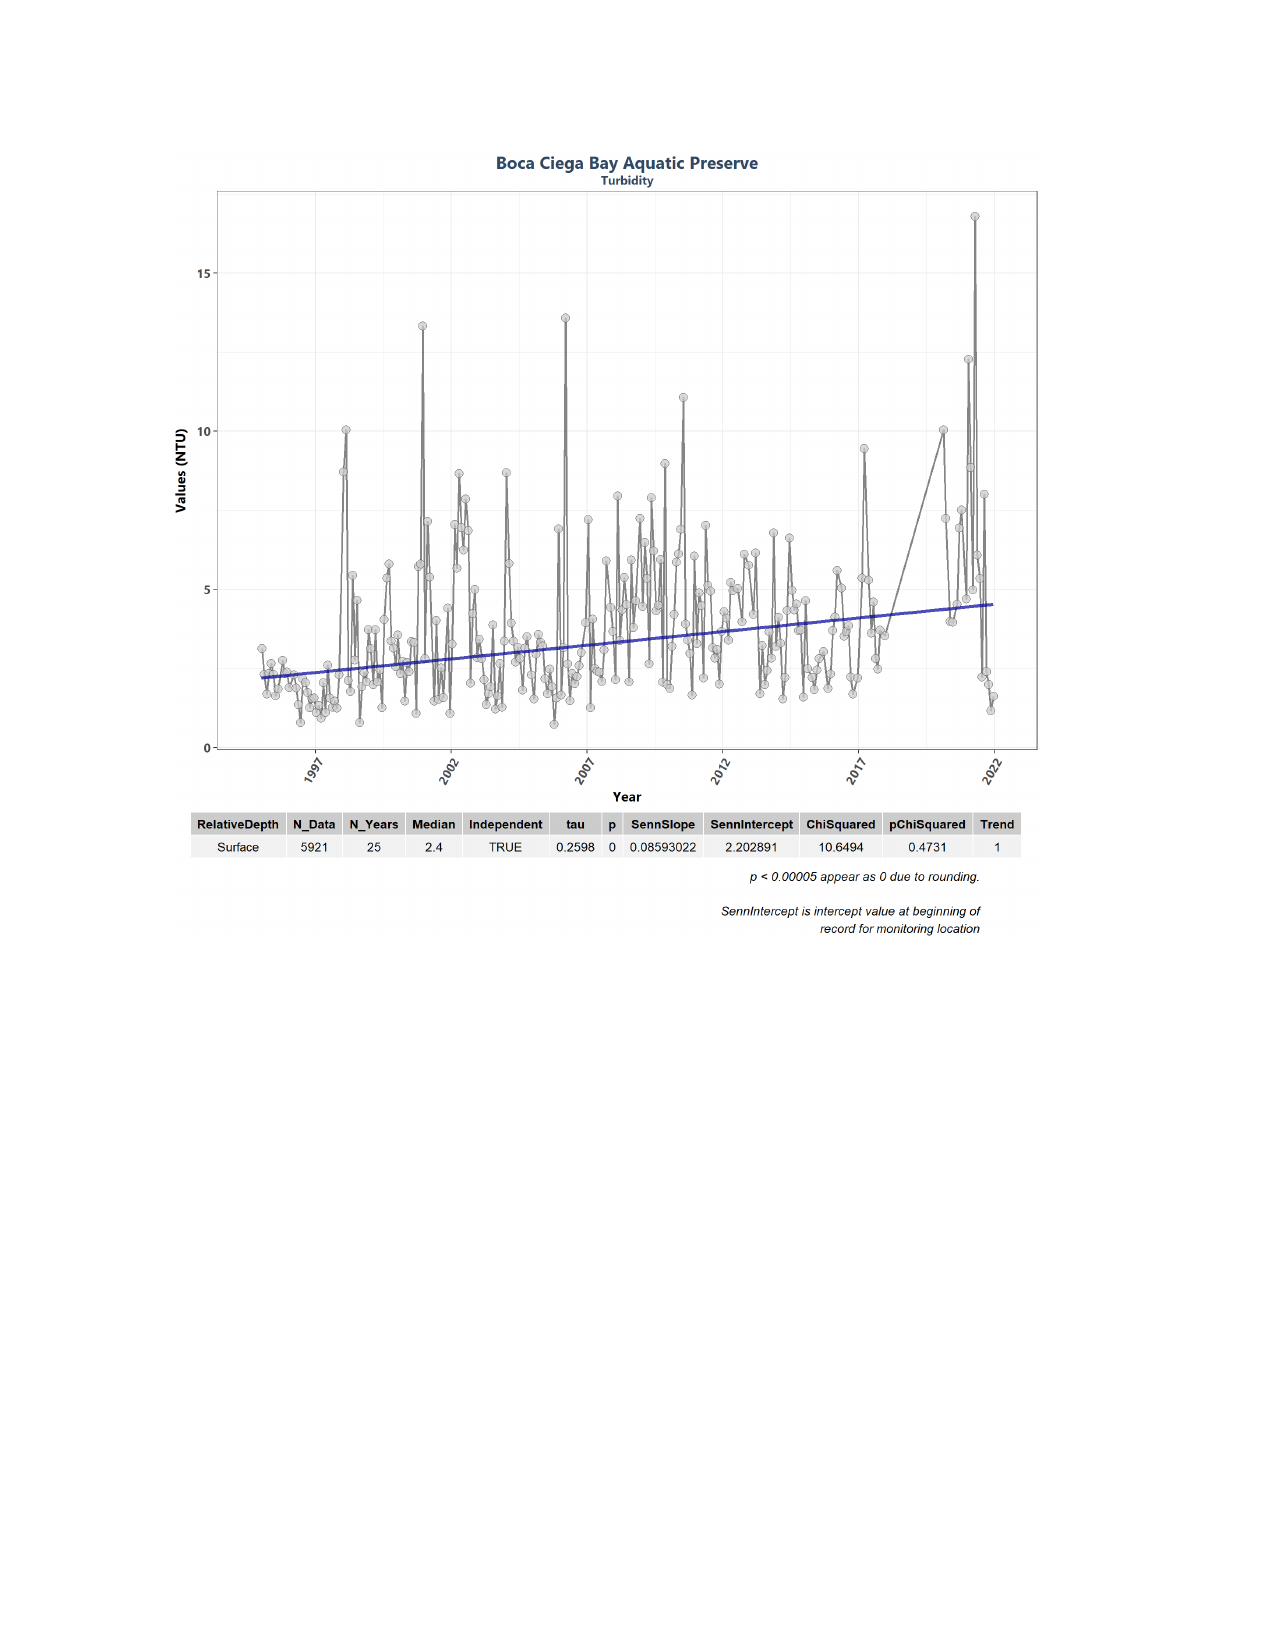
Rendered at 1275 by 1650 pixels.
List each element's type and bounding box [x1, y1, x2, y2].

picture [168, 150, 1044, 938]
